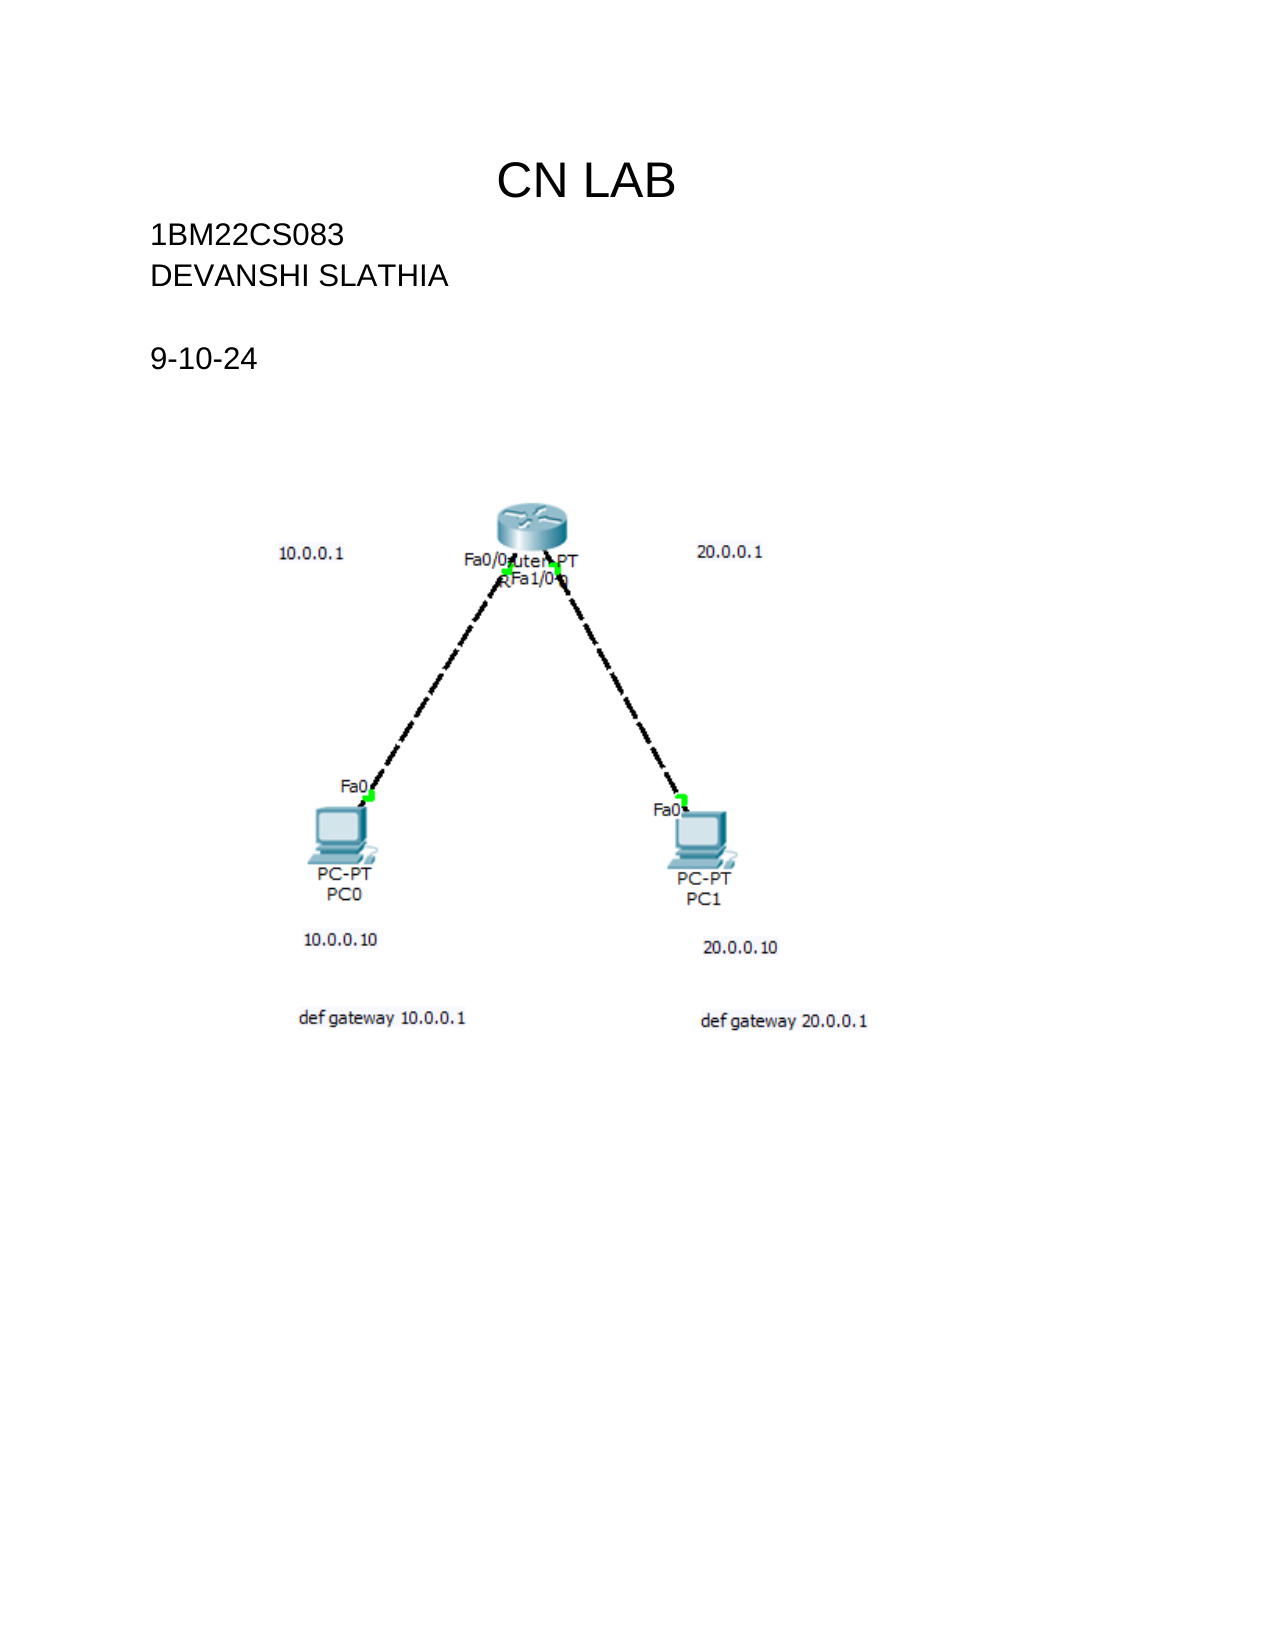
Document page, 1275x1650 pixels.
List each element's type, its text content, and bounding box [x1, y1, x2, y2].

text DEVANSHI SLATHIA [150, 257, 1125, 293]
text 9-10-24 [150, 340, 1125, 376]
text 1BM22CS083 [150, 216, 1125, 252]
picture [150, 422, 960, 1093]
text CN LAB [150, 150, 1125, 207]
